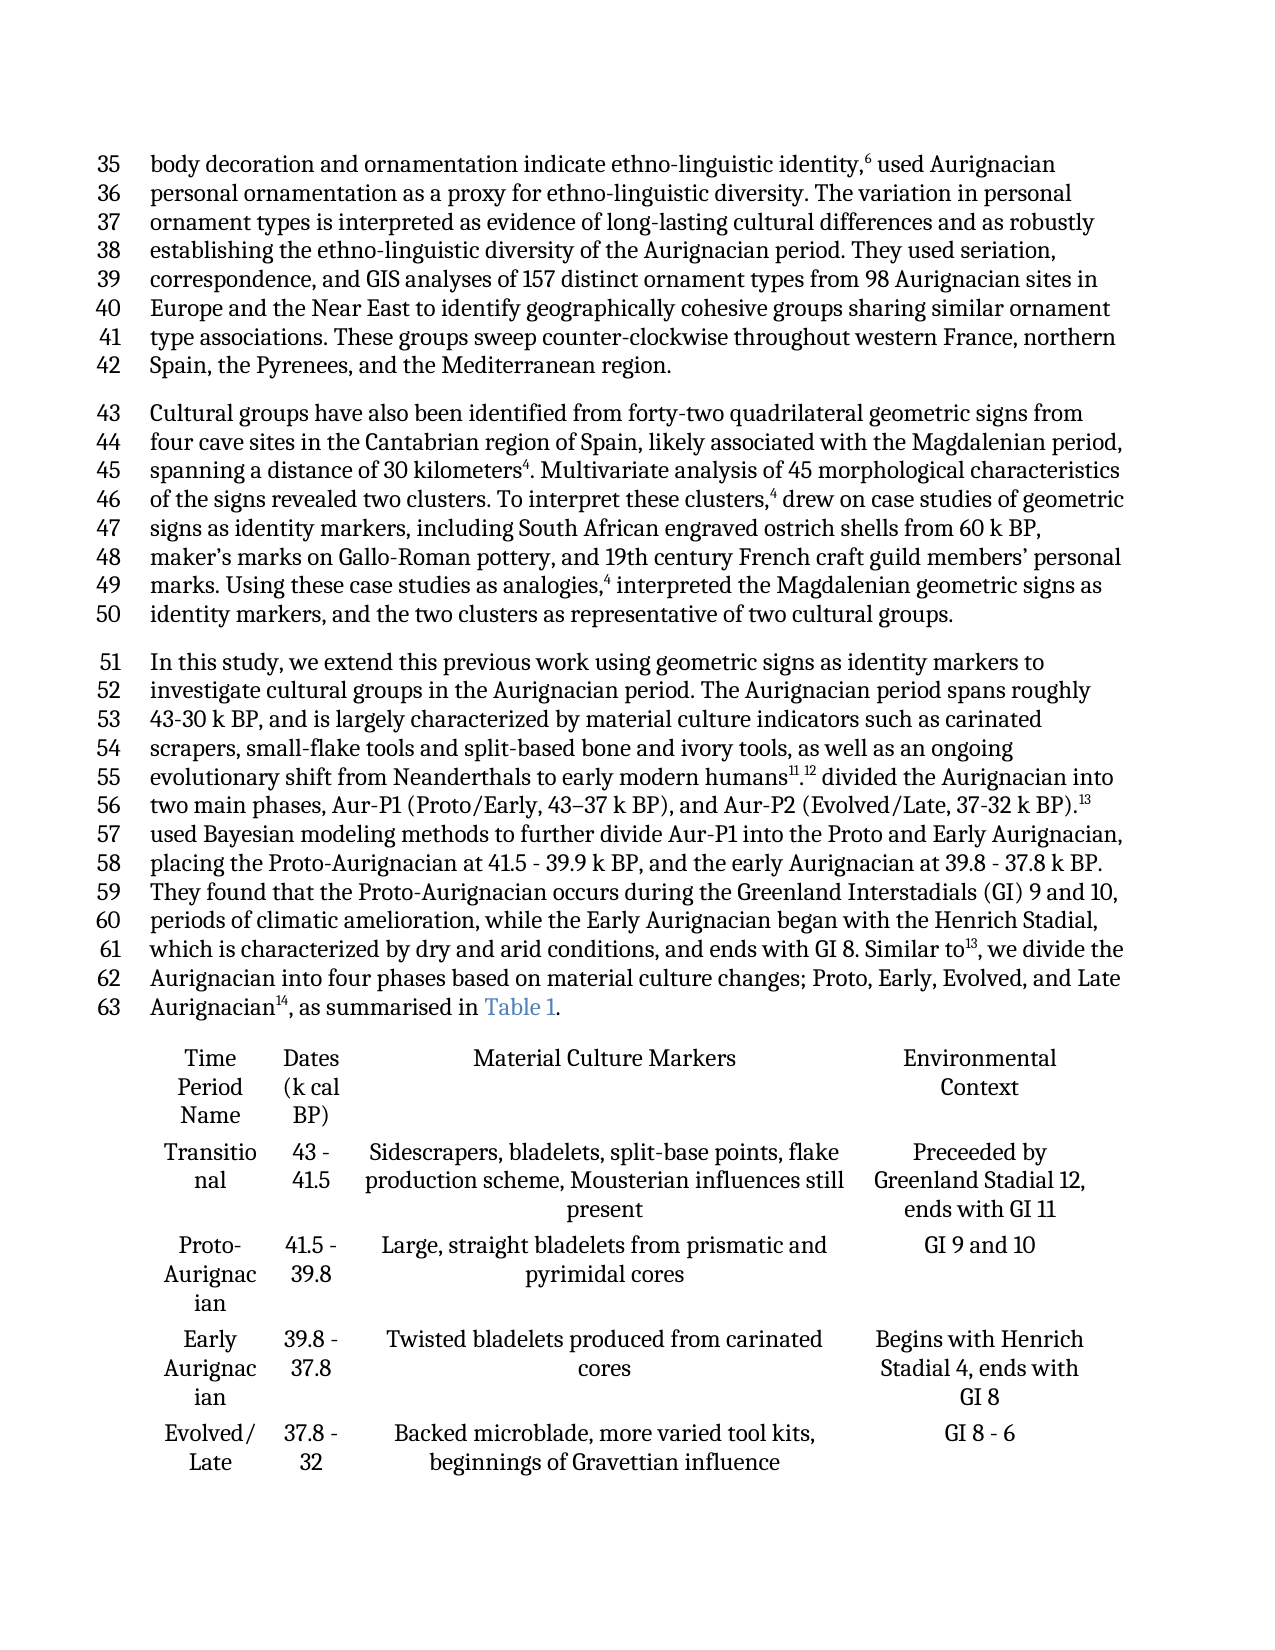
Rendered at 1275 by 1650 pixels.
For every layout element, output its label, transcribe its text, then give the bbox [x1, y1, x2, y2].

text Cultural groups have also been identified from forty-two quadrilateral geometric signs from four cave sites in the Cantabrian region of Spain, likely associated with the Magdalenian period, spanning a distance of 30 kilometers4. Multivariate analysis of 45 morphological characteristics of the signs revealed two clusters. To interpret these clusters,4 drew on case studies of geometric signs as identity markers, including South African engraved ostrich shells from 60 k BP, maker’s marks on Gallo-Roman pottery, and 19th century French craft guild members’ personal marks. Using these case studies as analogies,4 interpreted the Magdalenian geometric signs as identity markers, and the two clusters as representative of two cultural groups. [150, 399, 1125, 629]
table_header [139, 1040, 1114, 1480]
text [150, 150, 1125, 380]
text In this study, we extend this previous work using geometric signs as identity markers to investigate cultural groups in the Aurignacian period. The Aurignacian period spans roughly 43-30 k BP, and is largely characterized by material culture indicators such as carinated scrapers, small-flake tools and split-based bone and ivory tools, as well as an ongoing evolutionary shift from Neanderthals to early modern humans11.12 divided the Aurignacian into two main phases, Aur-P1 (Proto/Early, 43–37 k BP), and Aur-P2 (Evolved/Late, 37-32 k BP).13 used Bayesian modeling methods to further divide Aur-P1 into the Proto and Early Aurignacian, placing the Proto-Aurignacian at 41.5 - 39.9 k BP, and the early Aurignacian at 39.8 - 37.8 k BP. They found that the Proto-Aurignacian occurs during the Greenland Interstadials (GI) 9 and 10, periods of climatic amelioration, while the Early Aurignacian began with the Henrich Stadial, which is characterized by dry and arid conditions, and ends with GI 8. Similar to13, we divide the Aurignacian into four phases based on material culture changes; Proto, Early, Evolved, and Late Aurignacian14, as summarised in Table 1. [150, 647, 1125, 1021]
